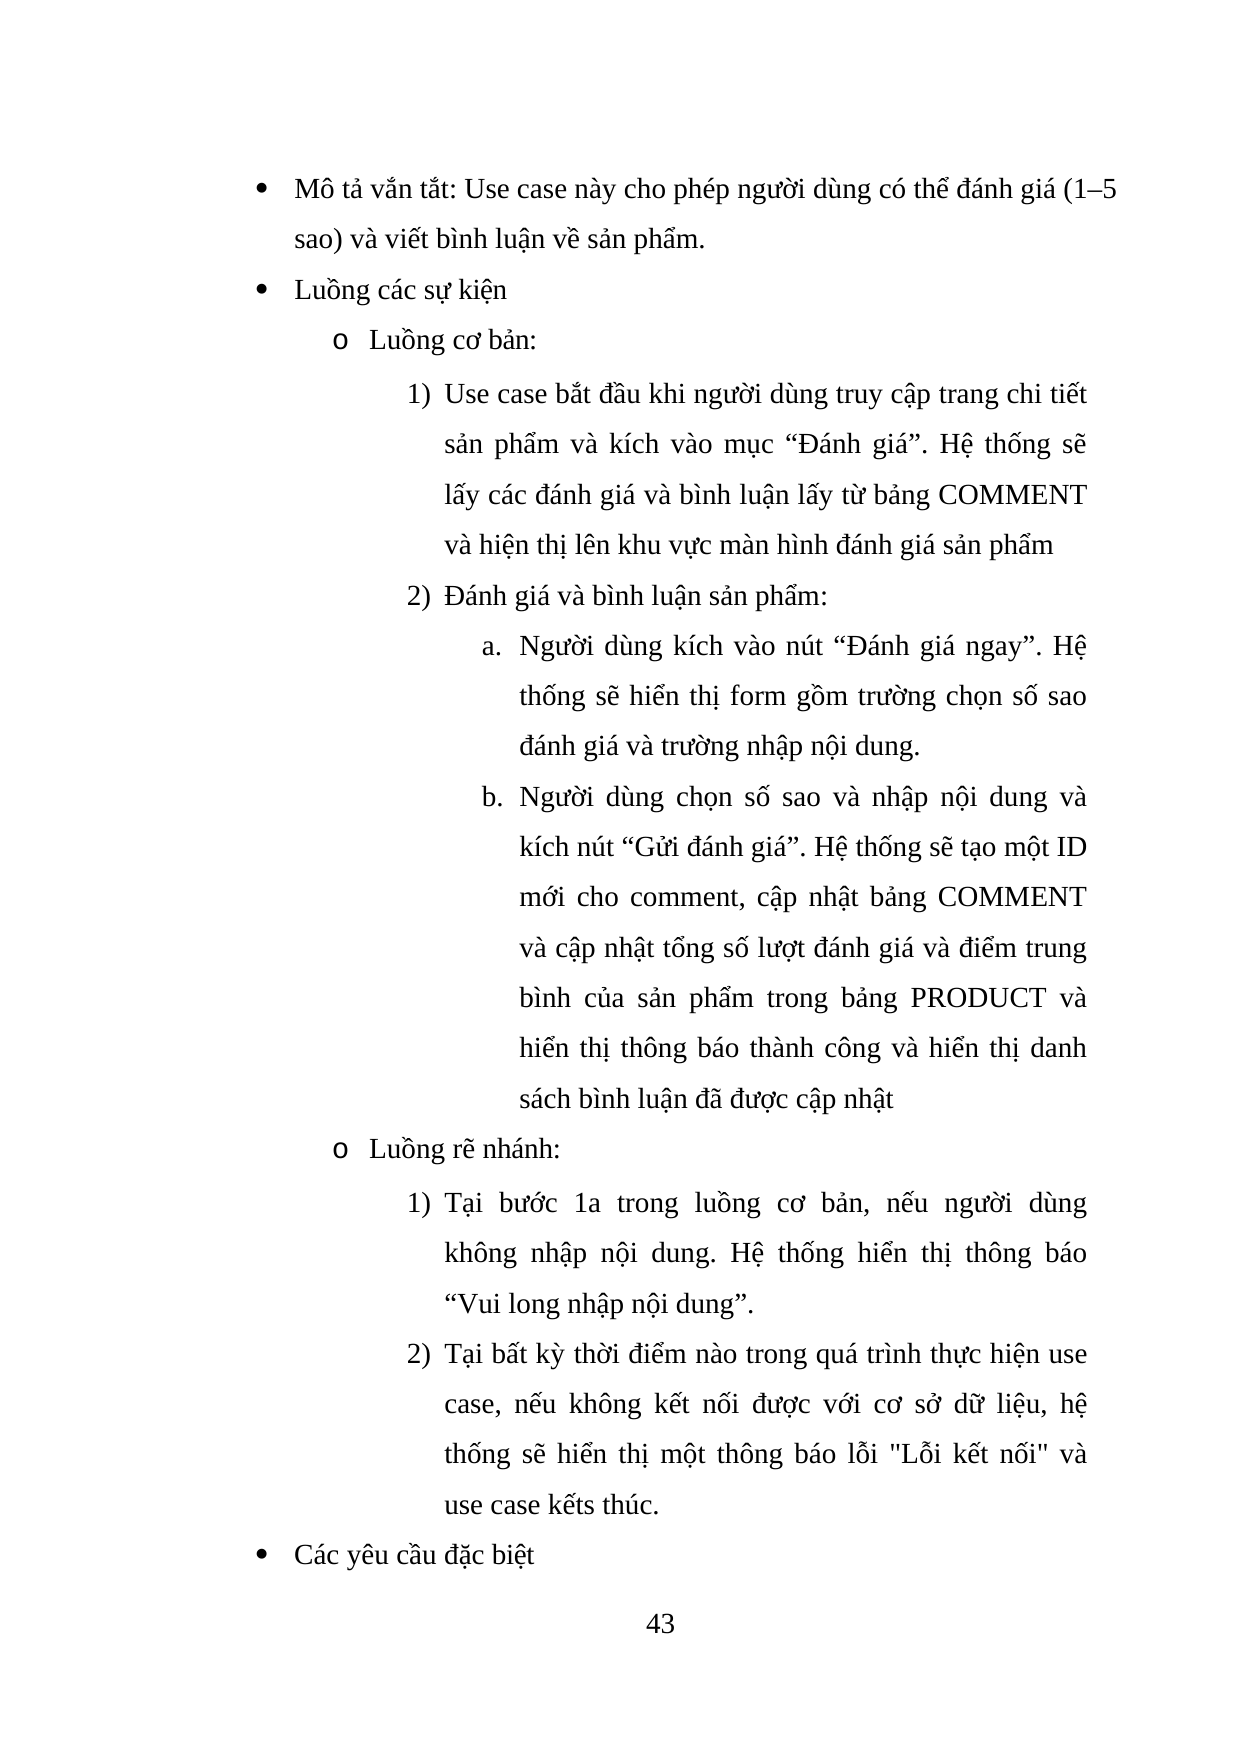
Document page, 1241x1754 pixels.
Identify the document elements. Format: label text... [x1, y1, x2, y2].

list Luồng cơ bản: [332, 322, 1122, 358]
list Tại bước 1a trong luồng cơ bản, nếu người dùng không nhập nội dung. Hệ thống hiển thị thông báo “Vui long nhập nội dung”. [407, 1185, 1088, 1319]
list Use case bắt đầu khi người dùng truy cập trang chi tiết sản phẩm và kích vào mục “Đánh giá”. Hệ thống sẽ lấy các đánh giá và bình luận lấy từ bảng COMMENT và hiện thị lên khu vực màn hình đánh giá sản phẩm [407, 376, 1088, 561]
list Các yêu cầu đặc biệt [257, 1537, 1122, 1571]
list Người dùng chọn số sao và nhập nội dung và kích nút “Gửi đánh giá”. Hệ thống sẽ tạo một ID mới cho comment, cập nhật bảng COMMENT và cập nhật tổng số lượt đánh giá và điểm trung bình của sản phẩm trong bảng PRODUCT và hiển thị thông báo thành công và hiển thị danh sách bình luận đã được cập nhật [482, 779, 1088, 1114]
list Luồng rẽ nhánh: [332, 1131, 1122, 1167]
list Tại bất kỳ thời điểm nào trong quá trình thực hiện use case, nếu không kết nối được với cơ sở dữ liệu, hệ thống sẽ hiển thị một thông báo lỗi "Lỗi kết nối" và use case kếts thúc. [407, 1336, 1088, 1521]
list Người dùng kích vào nút “Đánh giá ngay”. Hệ thống sẽ hiển thị form gồm trường chọn số sao đánh giá và trường nhập nội dung. [482, 628, 1088, 762]
list Mô tả vắn tắt: Use case này cho phép người dùng có thể đánh giá (1–5 sao) và viết bình luận về sản phẩm. [257, 171, 1122, 255]
list Đánh giá và bình luận sản phẩm: [407, 578, 1122, 611]
list Luồng các sự kiện [257, 272, 1122, 306]
